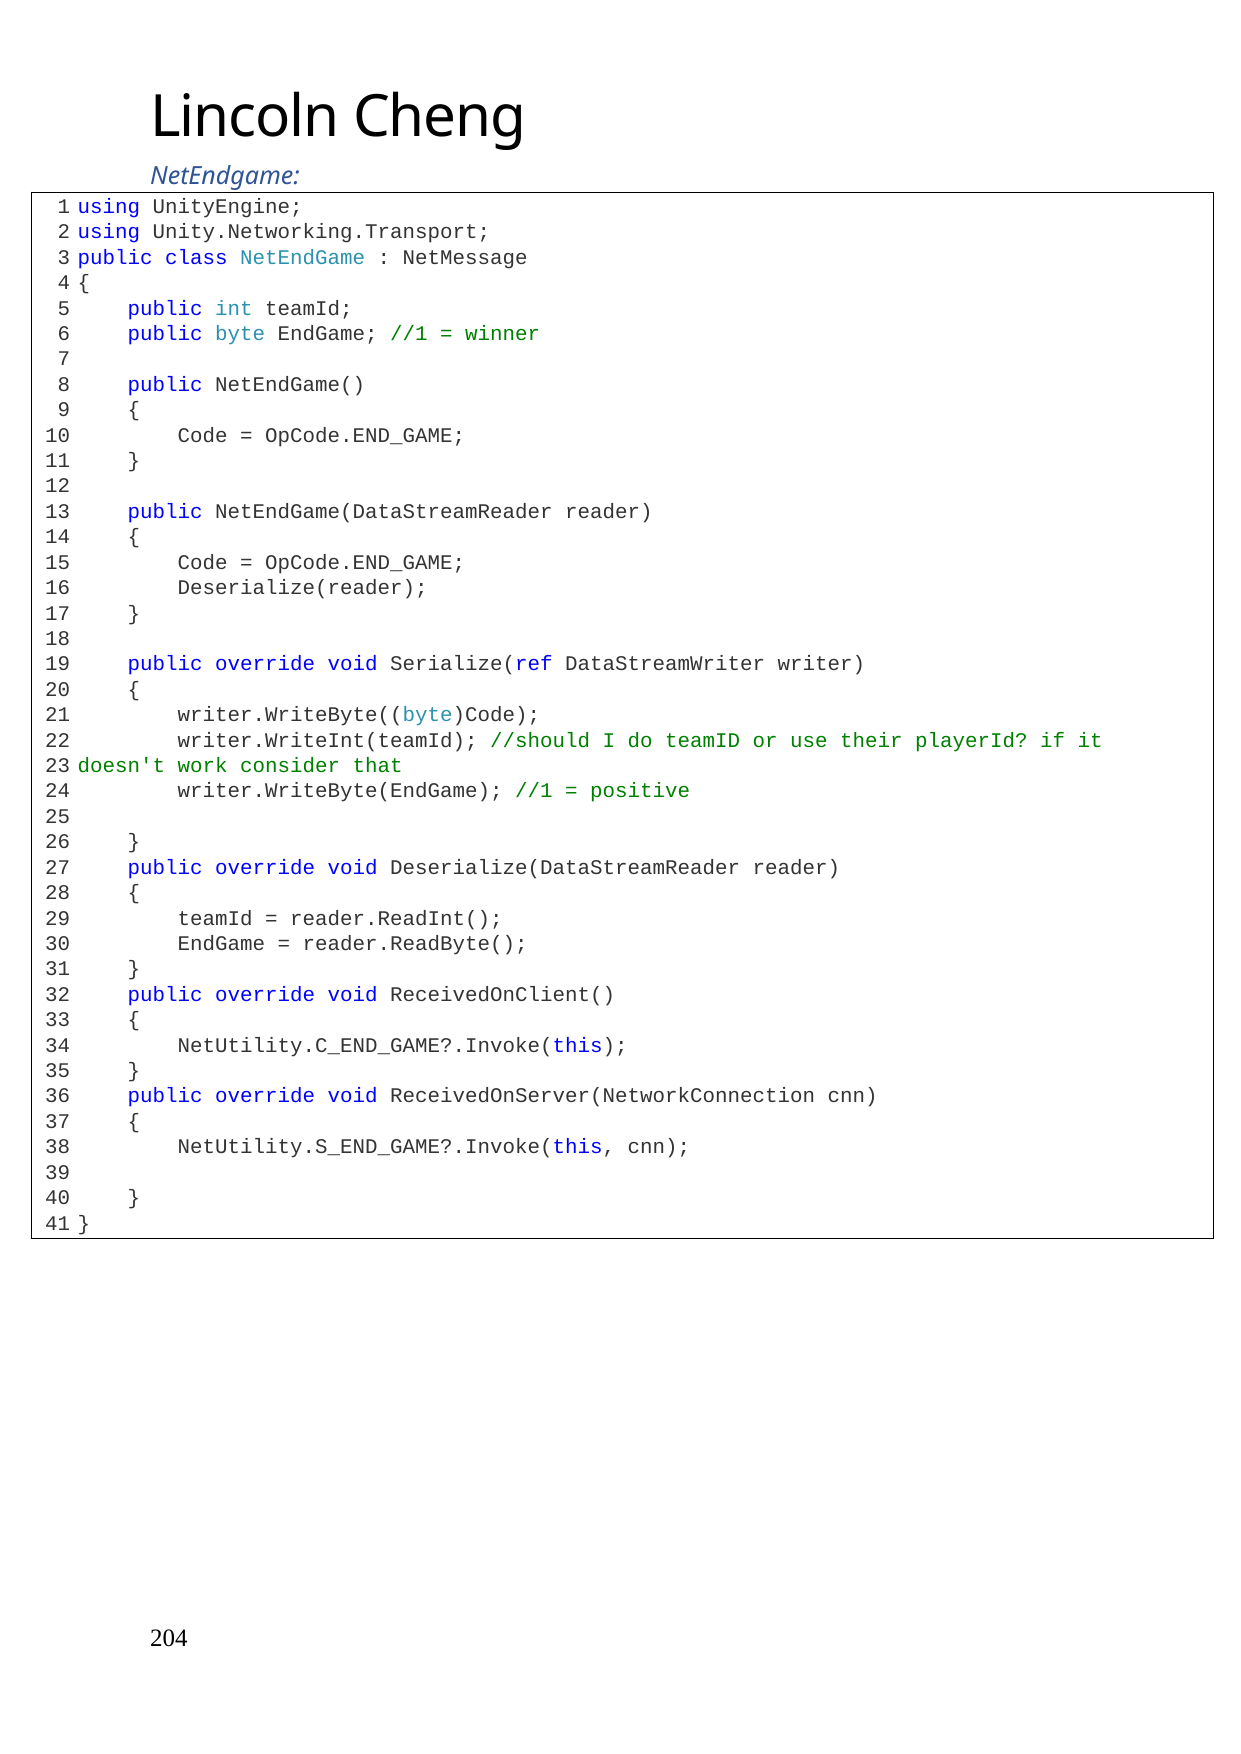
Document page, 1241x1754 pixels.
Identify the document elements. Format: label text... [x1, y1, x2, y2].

subtitle NetEndgame: [150, 157, 1090, 192]
table_header [32, 193, 1213, 1238]
